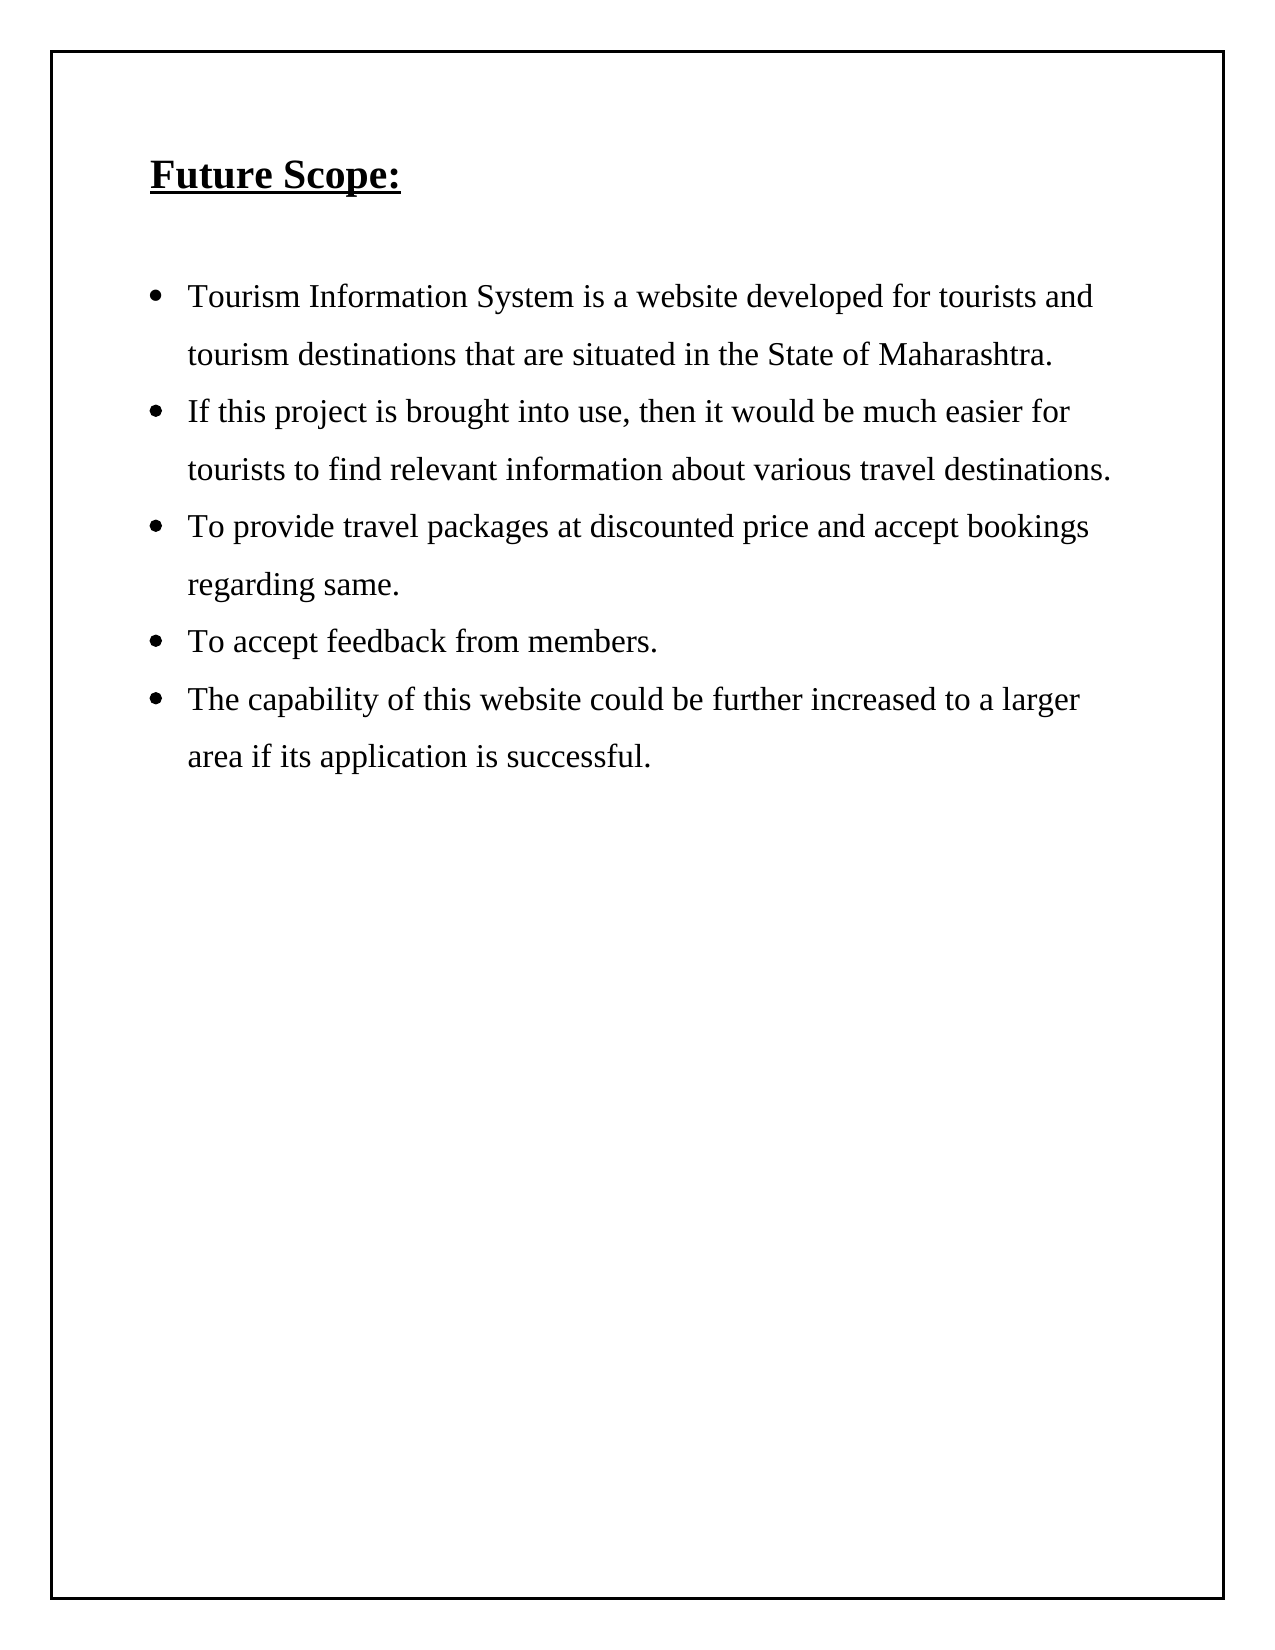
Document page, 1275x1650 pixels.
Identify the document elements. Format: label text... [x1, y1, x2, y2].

list If this project is brought into use, then it would be much easier for tourists to find relevant information about various travel destinations. [150, 391, 1125, 487]
list To accept feedback from members. [150, 621, 1125, 660]
text Future Scope: [150, 150, 1125, 198]
list Tourism Information System is a website developed for tourists and tourism destinations that are situated in the State of Maharashtra. [150, 276, 1125, 372]
list The capability of this website could be further increased to a larger area if its application is successful. [150, 679, 1125, 775]
list To provide travel packages at discounted price and accept bookings regarding same. [150, 506, 1125, 602]
